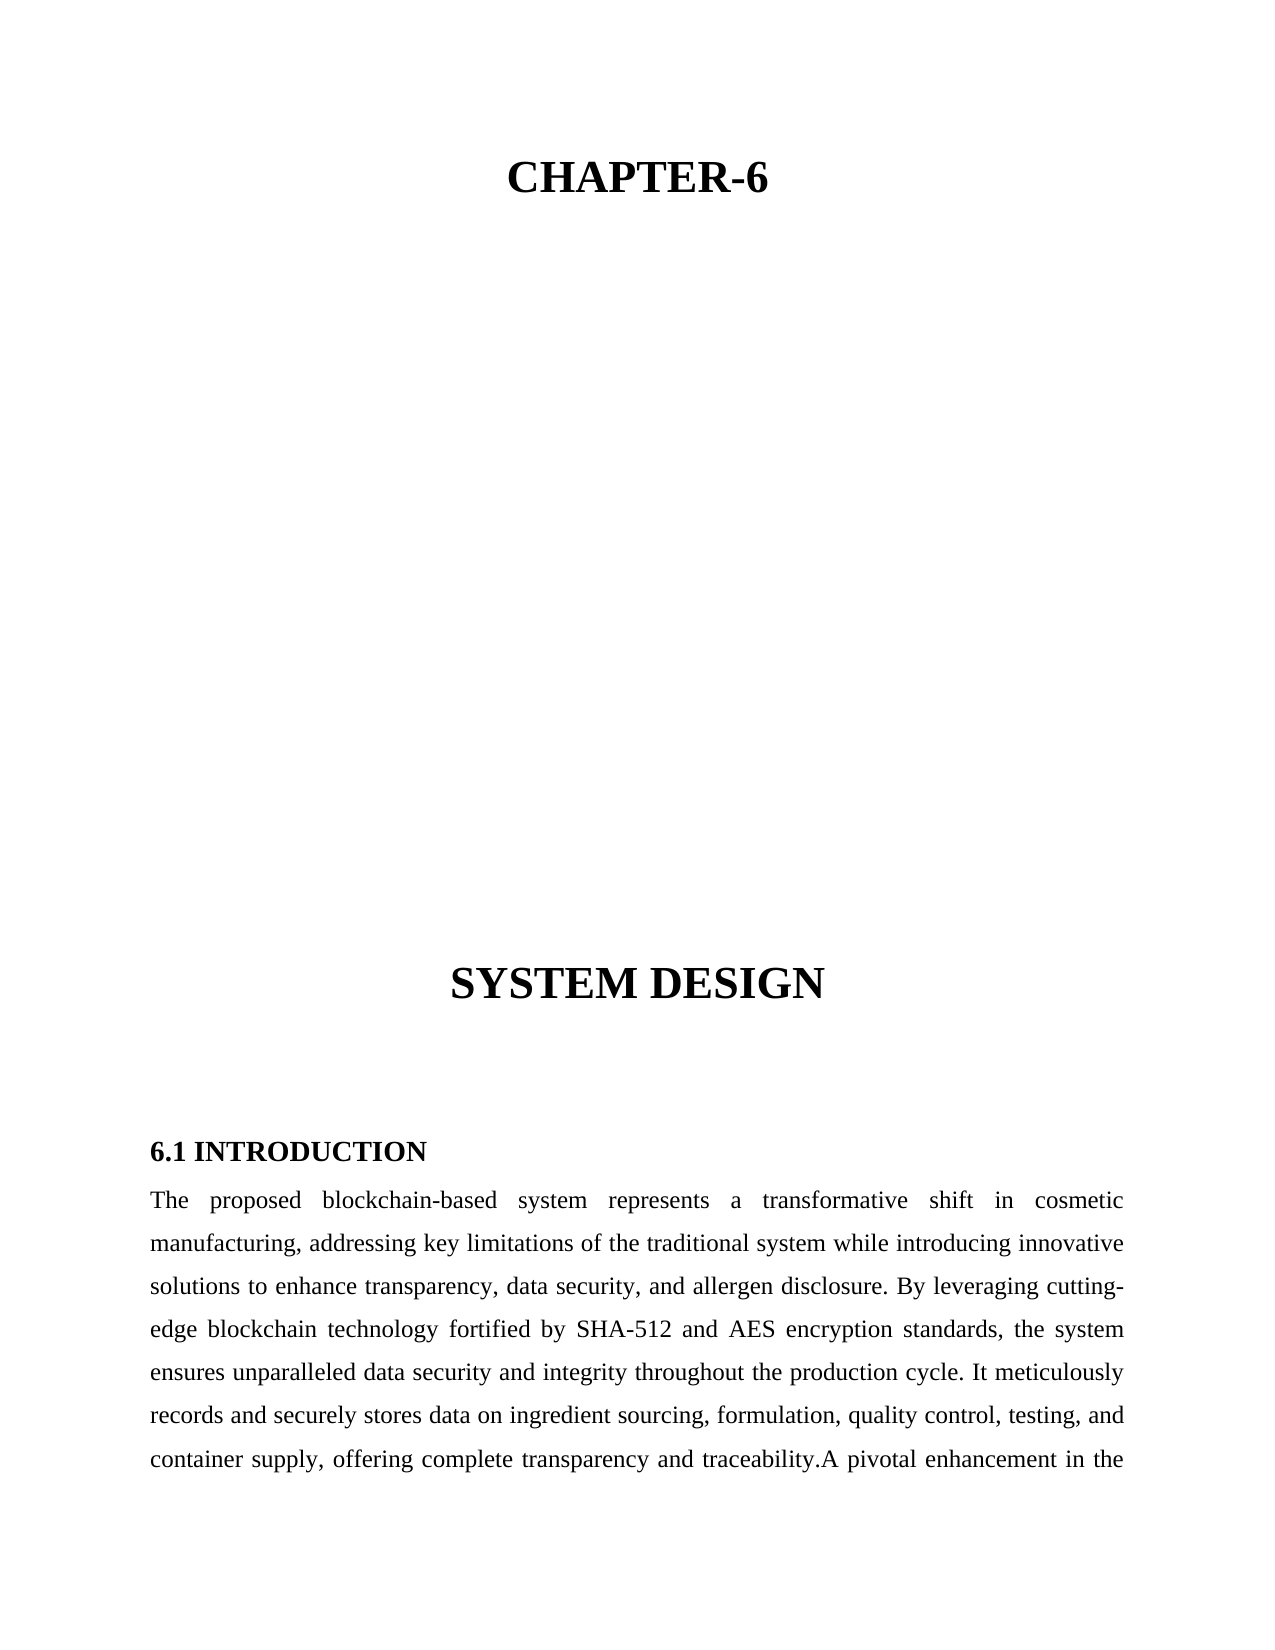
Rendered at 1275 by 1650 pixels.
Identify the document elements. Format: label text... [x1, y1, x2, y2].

text CHAPTER-6 [150, 150, 1125, 203]
text 6.1 INTRODUCTION [150, 1134, 1125, 1168]
text SYSTEM DESIGN [150, 956, 1125, 1008]
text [150, 1185, 1125, 1472]
